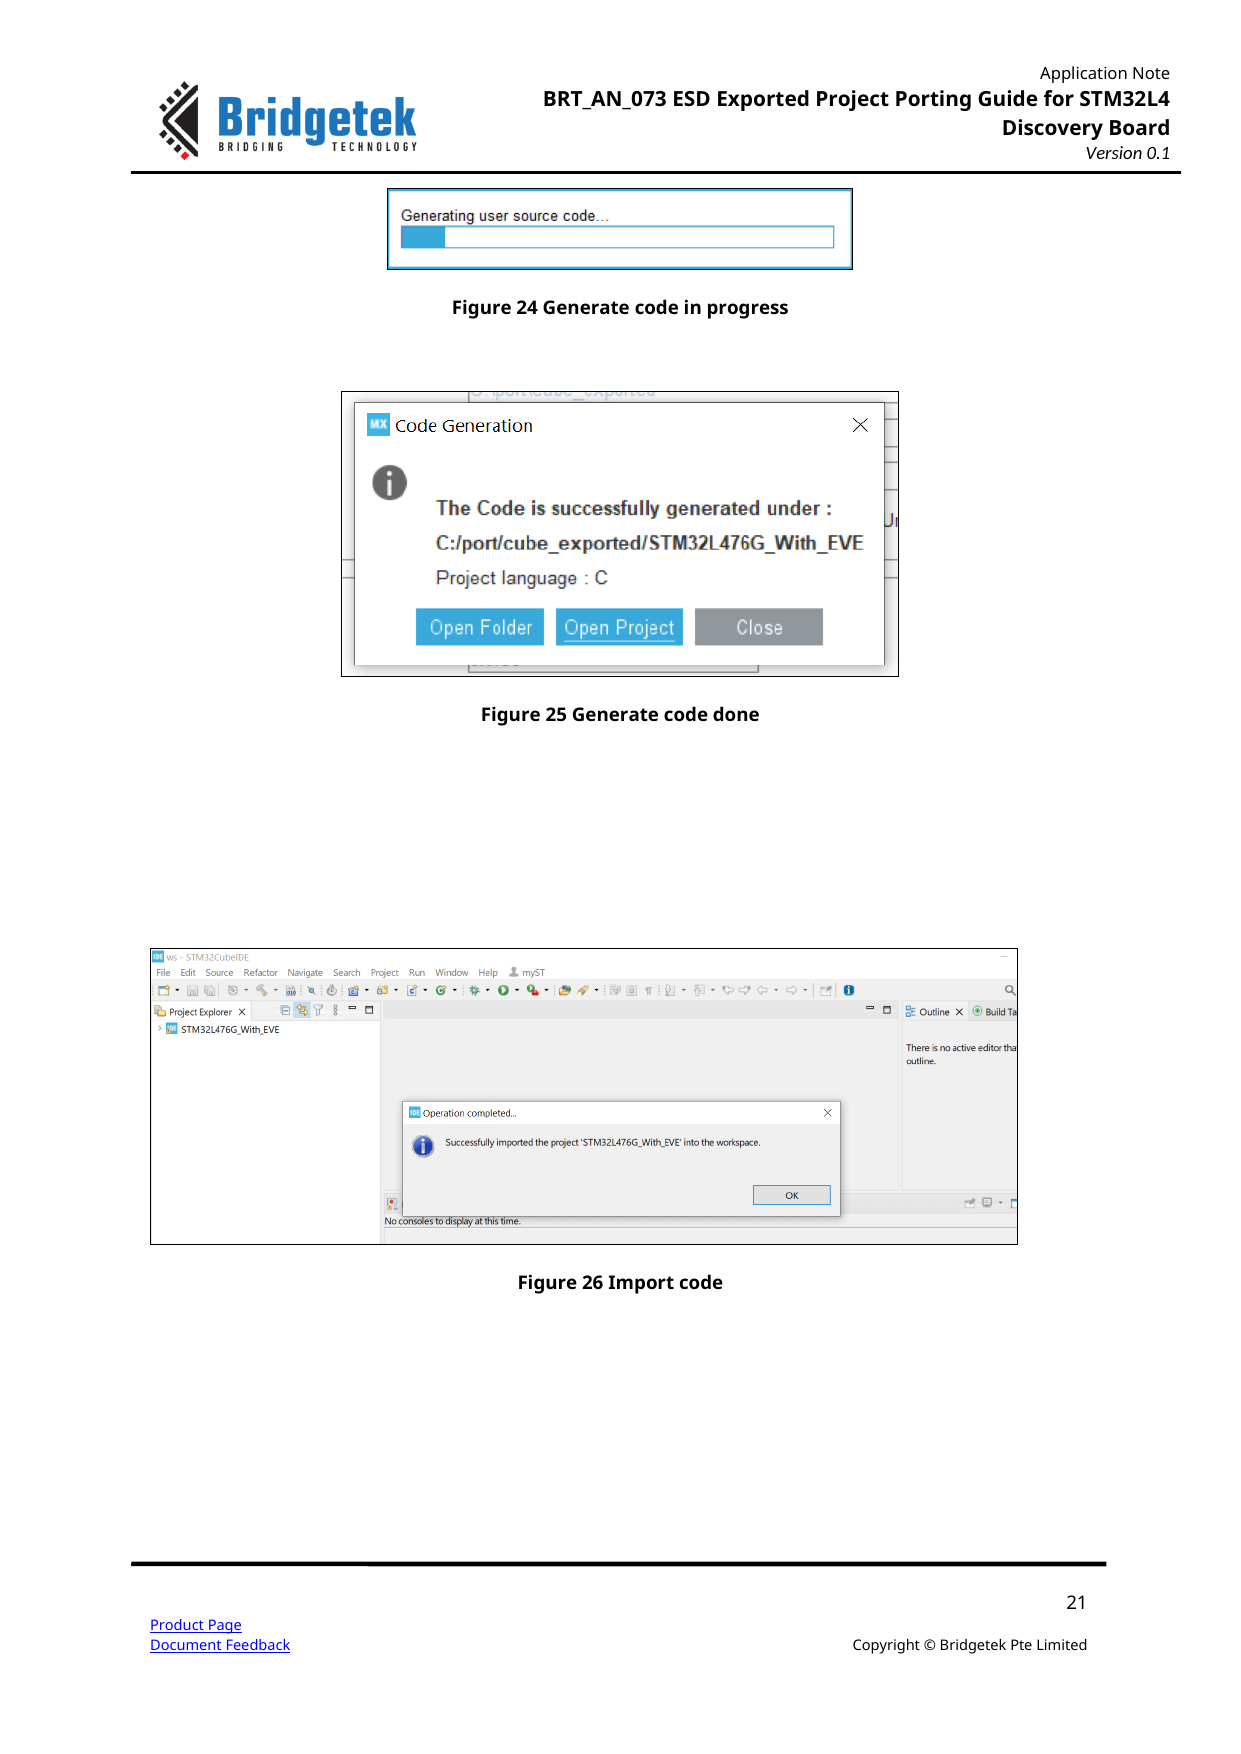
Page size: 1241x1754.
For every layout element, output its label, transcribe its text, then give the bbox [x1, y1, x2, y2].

picture [342, 392, 898, 676]
picture [388, 189, 852, 269]
picture [151, 949, 1017, 1244]
picture [150, 73, 422, 163]
text Figure 26 Import code [150, 1269, 1090, 1295]
text Figure 25 Generate code done [150, 701, 1090, 727]
